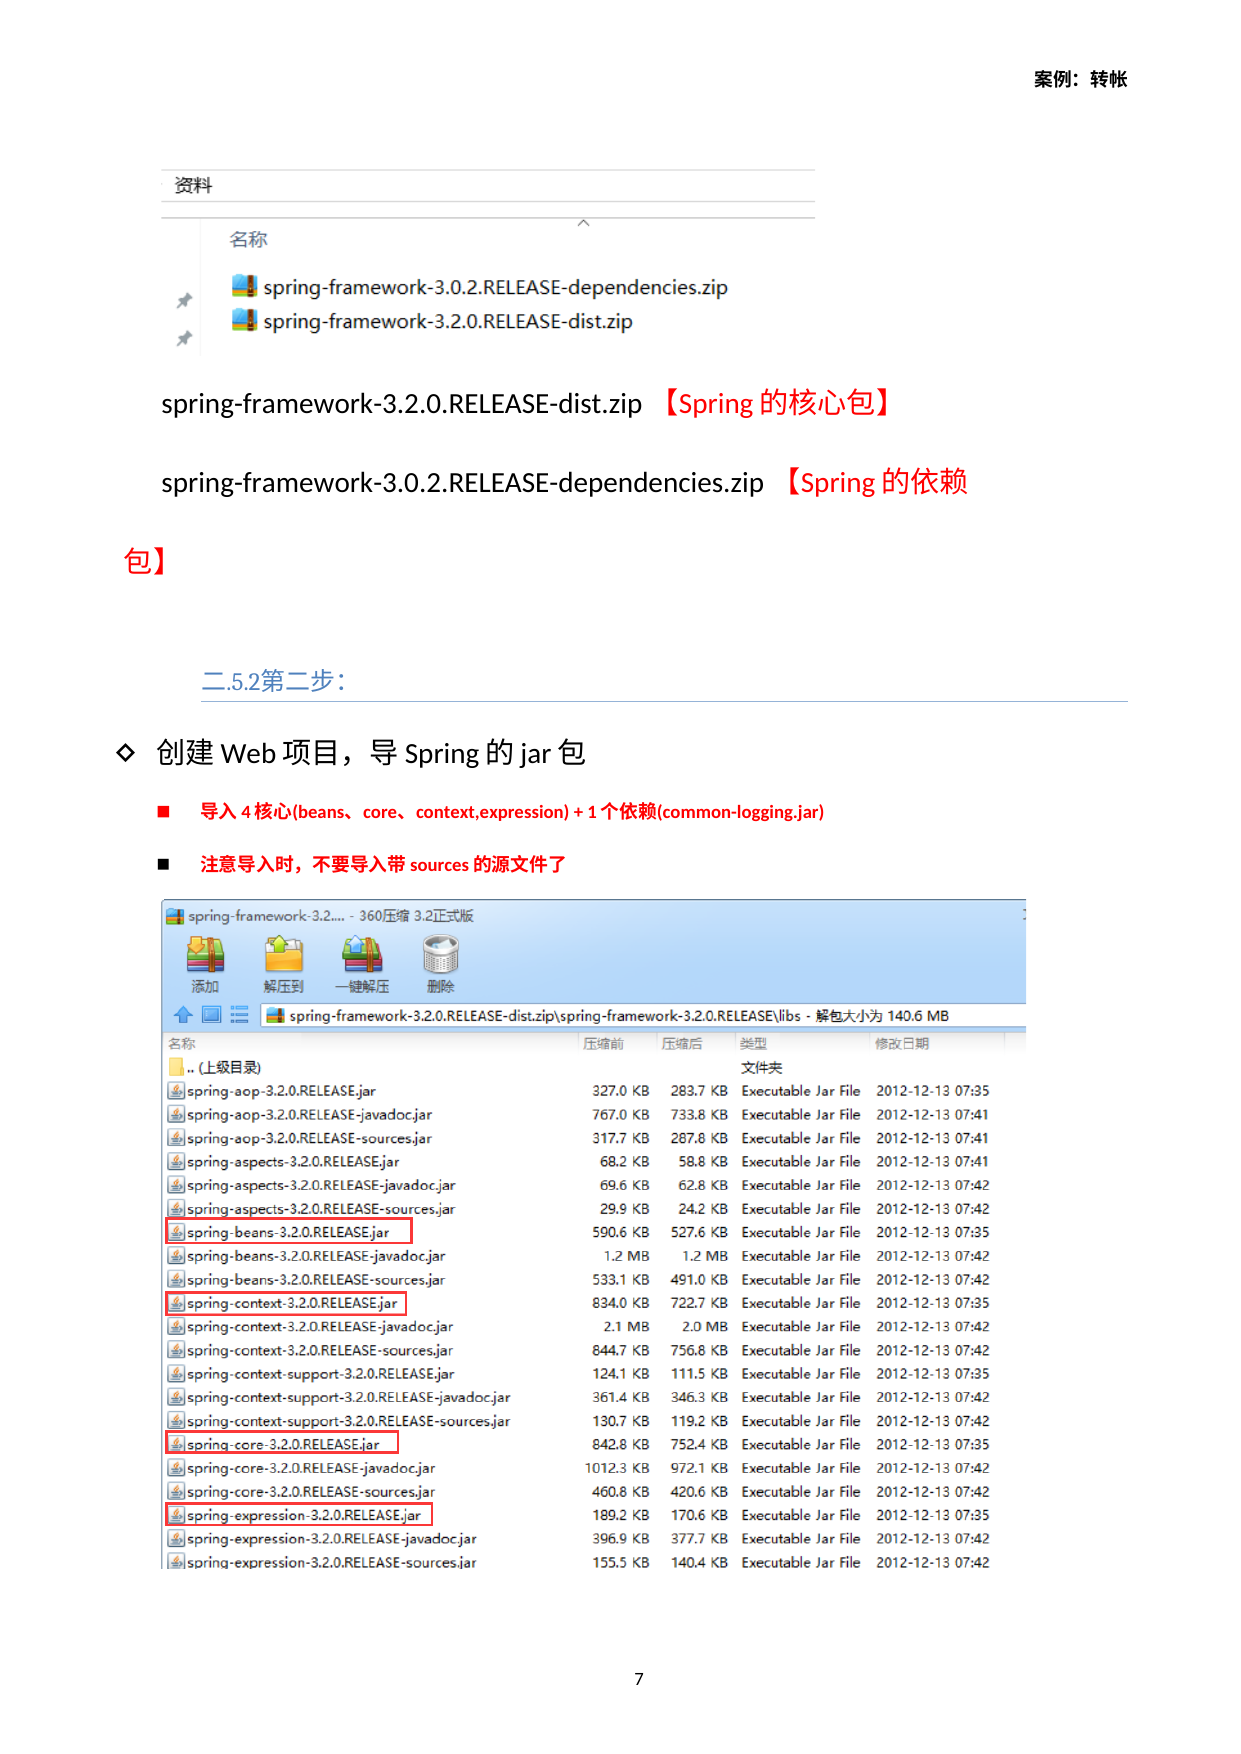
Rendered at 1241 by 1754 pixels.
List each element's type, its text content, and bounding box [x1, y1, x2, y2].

list 导入4核心(beans、core、context,expression) + 1个依赖(common-logging.jar) [156, 790, 1128, 830]
list 注意导入时，不要导入带sources的源文件了 [156, 843, 1128, 883]
list 创建Web项目，导Spring的jar包 [112, 711, 1128, 790]
picture [161, 168, 816, 356]
table_header [113, 163, 1000, 361]
table_header [113, 897, 1000, 1571]
subtitle 第二步： [201, 660, 1128, 701]
table_cell spring-framework-3.2.0.RELEASE-dist.zip 【Spring的核心包】 spring-framework-3.0.2.RELEASE-dependencies.zip 【Spring的依赖包】 [113, 361, 1000, 599]
picture [161, 899, 1027, 1569]
